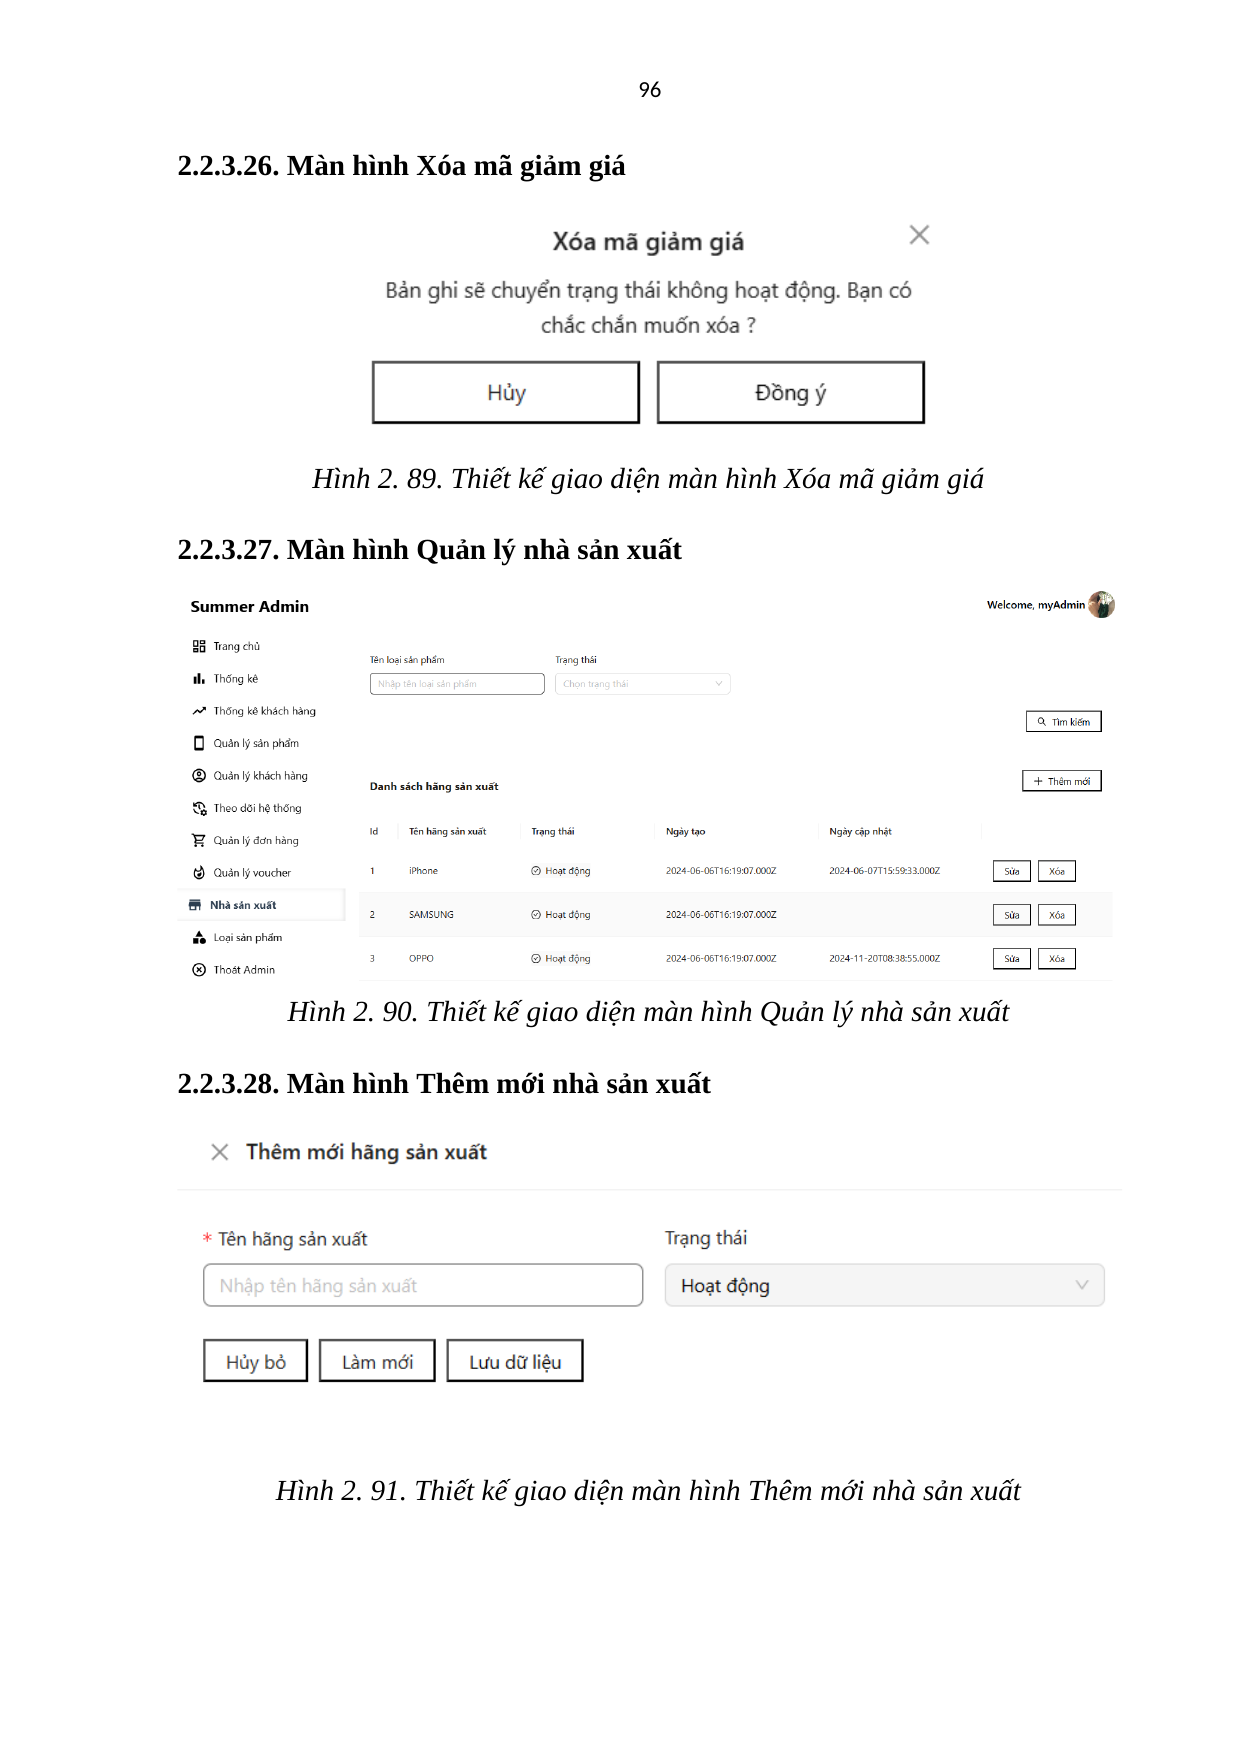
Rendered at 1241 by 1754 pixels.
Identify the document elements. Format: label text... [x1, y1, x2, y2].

subtitle 2.2.3.28. Màn hình Thêm mới nhà sản xuất [177, 1066, 1122, 1099]
subtitle 2.2.3.27. Màn hình Quản lý nhà sản xuất [177, 532, 1122, 566]
picture [177, 582, 1123, 981]
text Hình 2. 89. Thiết kế giao diện màn hình Xóa mã giảm giá [177, 461, 1122, 495]
text Hình 2. 91. Thiết kế giao diện màn hình Thêm mới nhà sản xuất [177, 1473, 1122, 1507]
picture [177, 1116, 1123, 1460]
subtitle 2.2.3.26. Màn hình Xóa mã giảm giá [177, 148, 1122, 181]
text Hình 2. 90. Thiết kế giao diện màn hình Quản lý nhà sản xuất [177, 994, 1122, 1028]
picture [340, 198, 955, 448]
